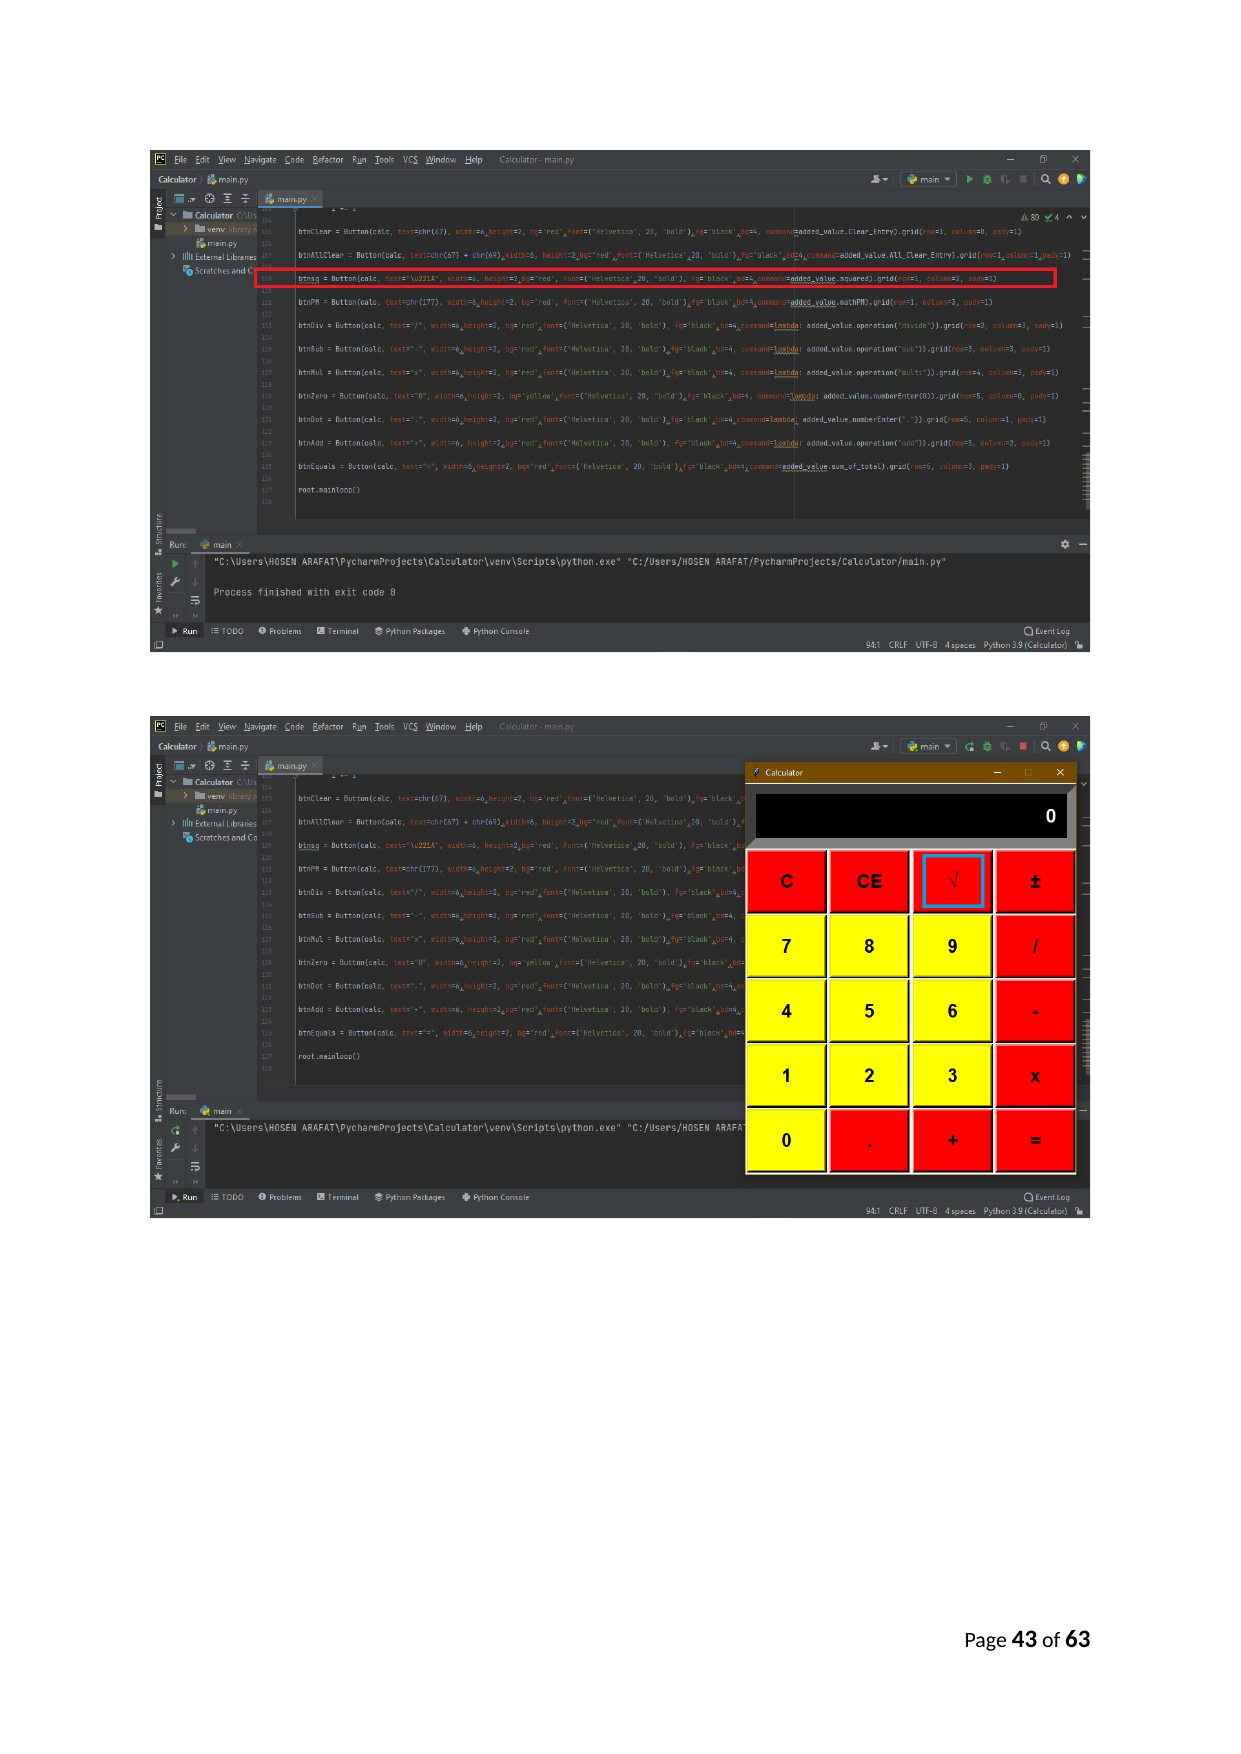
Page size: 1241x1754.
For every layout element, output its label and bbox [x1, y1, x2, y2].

picture [150, 716, 1091, 1219]
picture [150, 150, 1091, 653]
